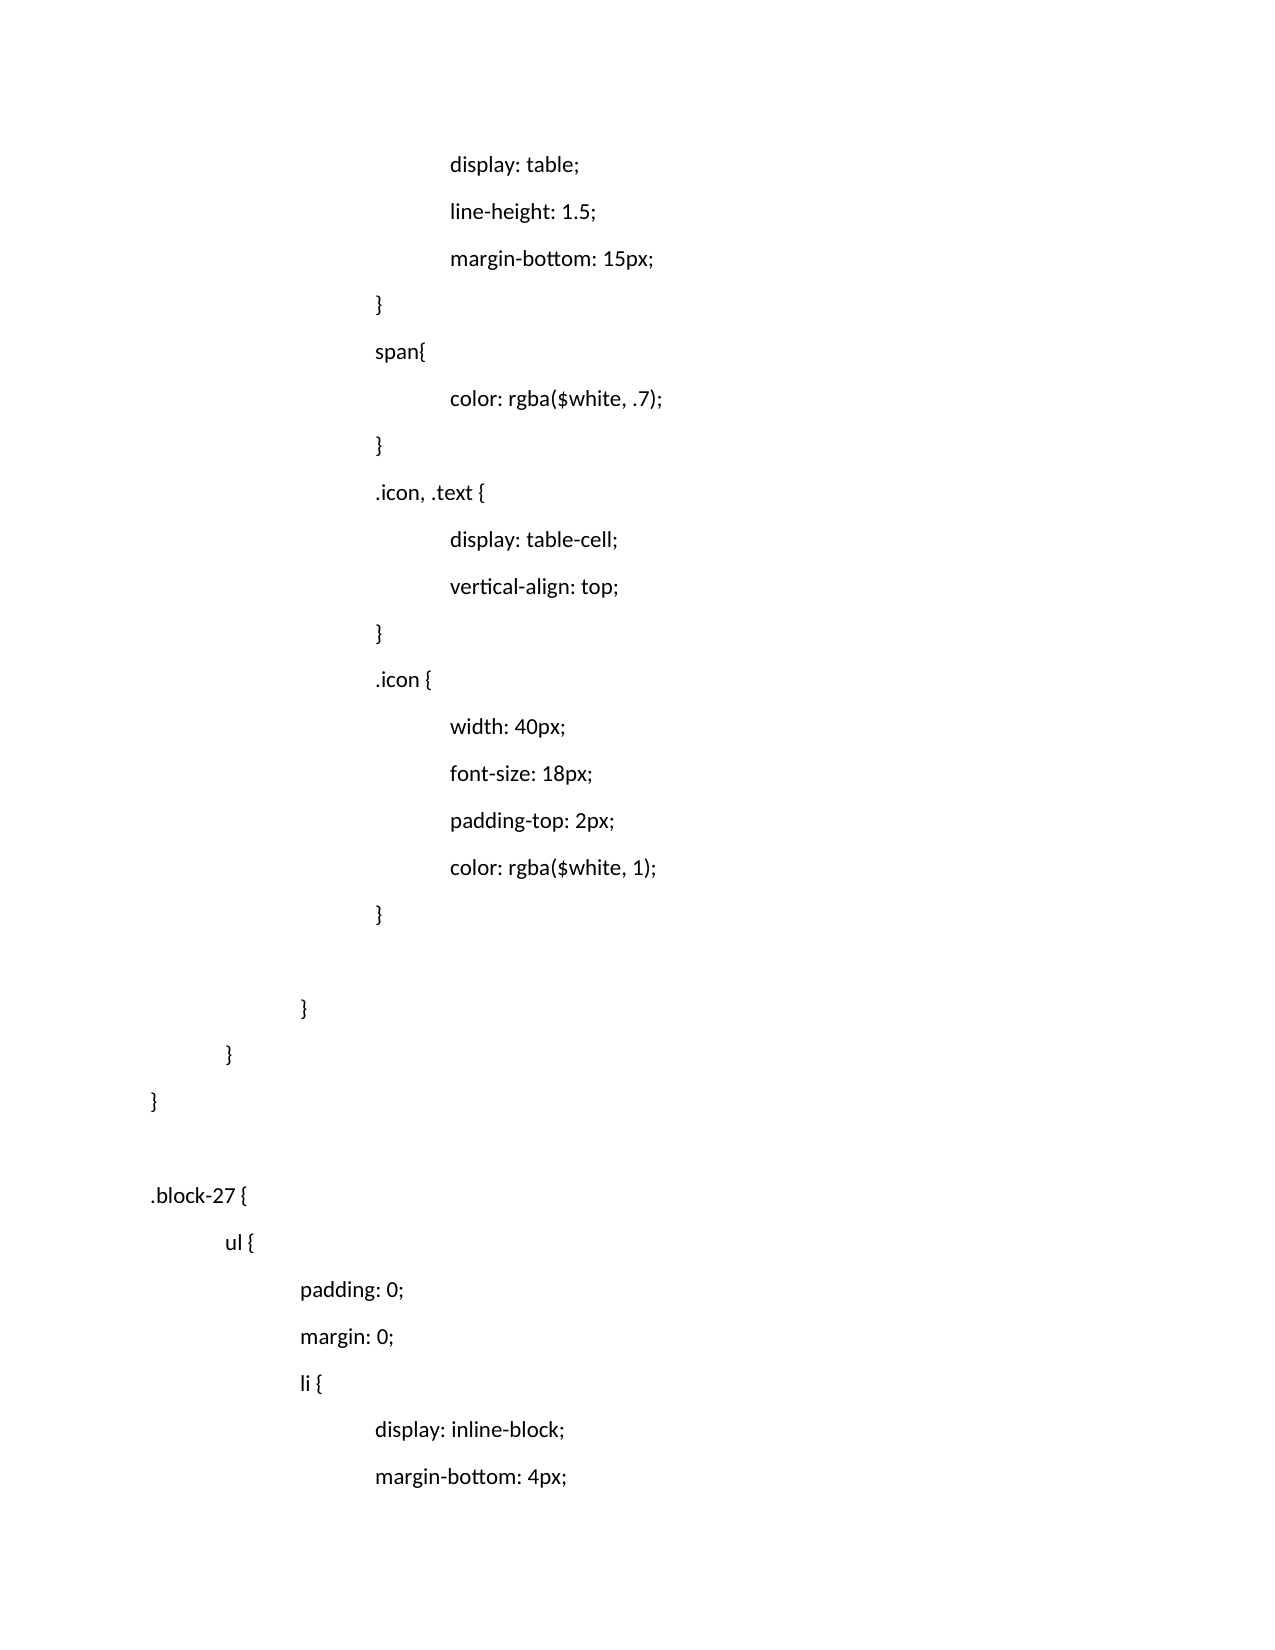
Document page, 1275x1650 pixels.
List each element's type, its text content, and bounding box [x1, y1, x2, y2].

text display: inline-block; [150, 1416, 1125, 1444]
text margin: 0; [150, 1322, 1125, 1350]
text margin-bottom: 15px; [150, 244, 1125, 272]
text padding-top: 2px; [150, 806, 1125, 834]
text padding: 0; [150, 1275, 1125, 1303]
text width: 40px; [150, 712, 1125, 741]
text color: rgba($white, .7); [150, 384, 1125, 412]
text font-size: 18px; [150, 759, 1125, 787]
text } [150, 1041, 1125, 1069]
text color: rgba($white, 1); [150, 853, 1125, 881]
text } [150, 1087, 1125, 1116]
text vertical-align: top; [150, 572, 1125, 600]
text } [150, 900, 1125, 928]
text ul { [150, 1228, 1125, 1256]
text } [150, 291, 1125, 319]
text margin-bottom: 4px; [150, 1462, 1125, 1491]
text .icon { [150, 666, 1125, 694]
text span{ [150, 337, 1125, 366]
text display: table-cell; [150, 525, 1125, 553]
text .block-27 { [150, 1181, 1125, 1209]
text line-height: 1.5; [150, 197, 1125, 225]
text } [150, 994, 1125, 1022]
text } [150, 619, 1125, 647]
text li { [150, 1369, 1125, 1397]
text .icon, .text { [150, 478, 1125, 506]
text display: table; [150, 150, 1125, 178]
text } [150, 431, 1125, 459]
